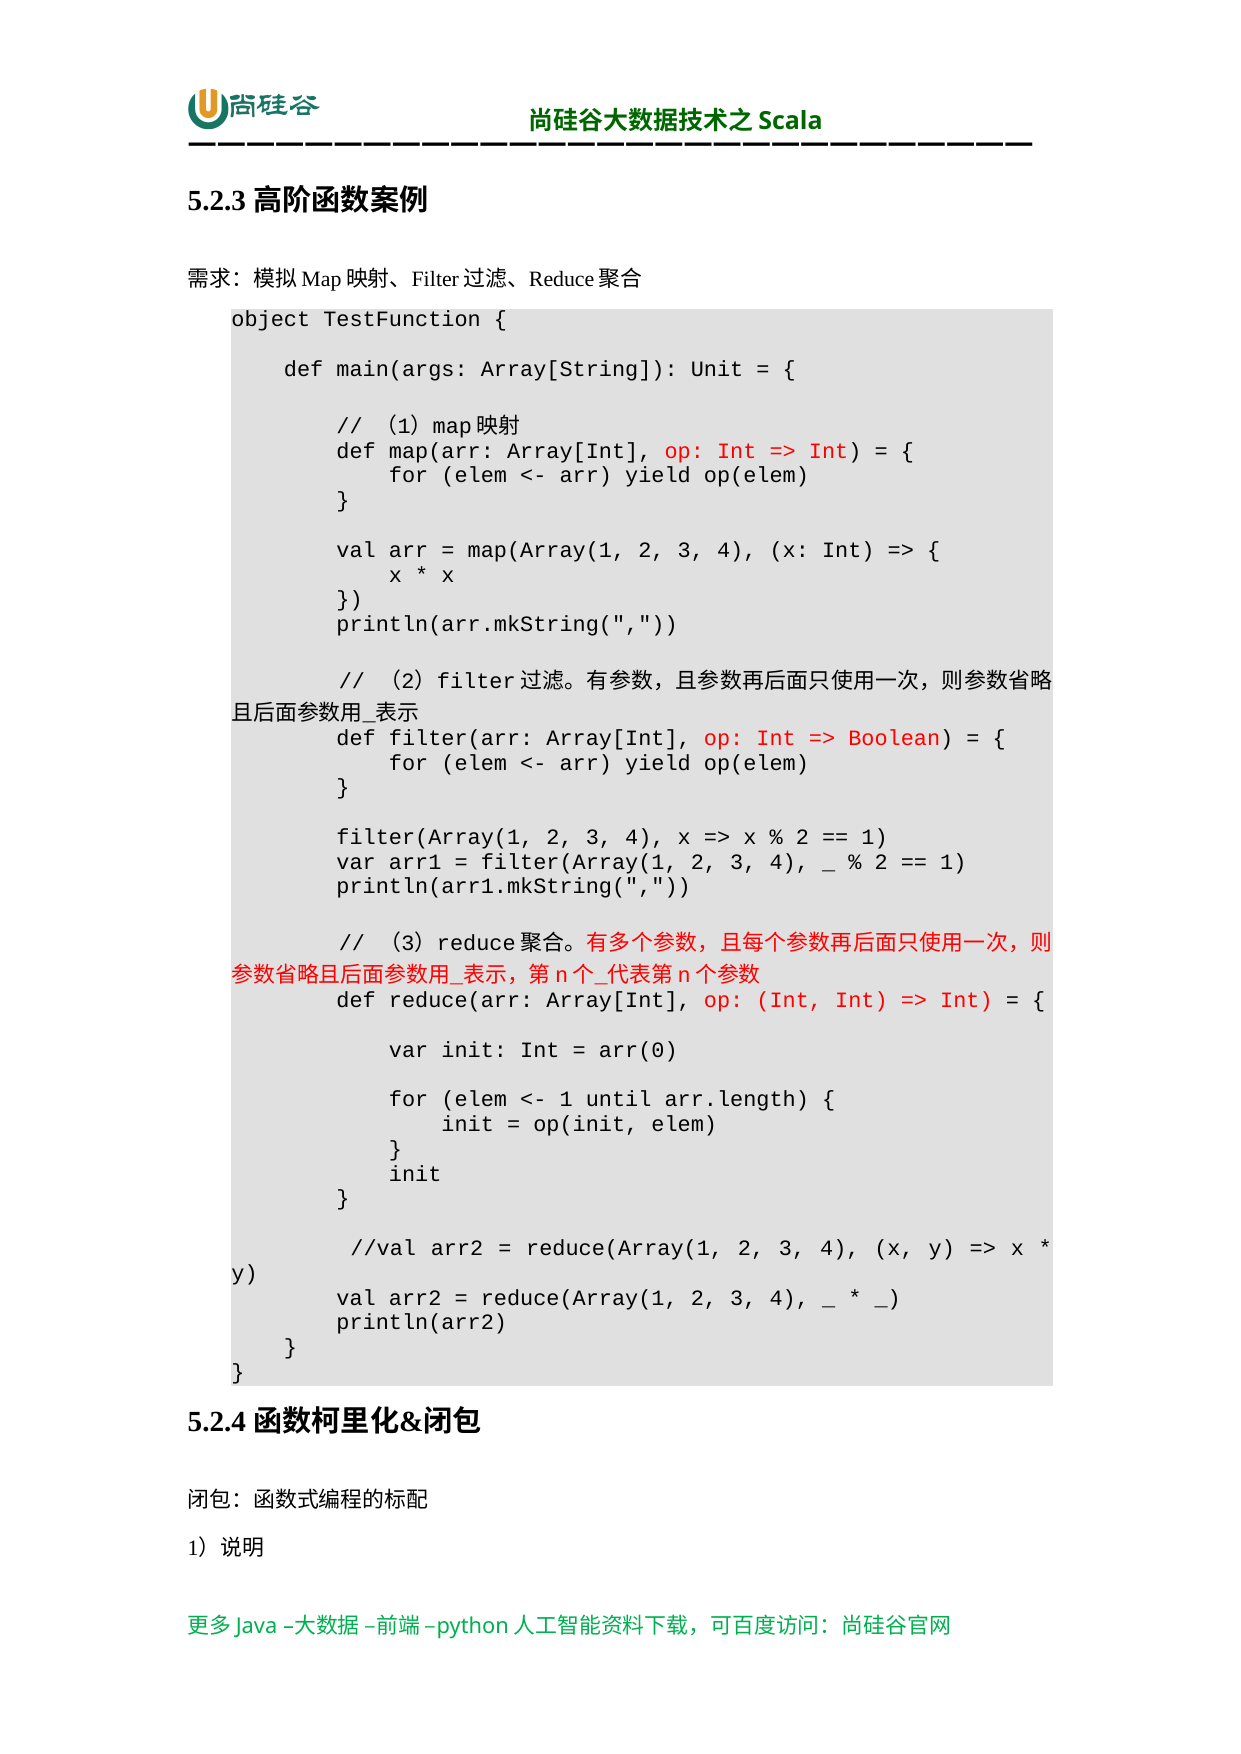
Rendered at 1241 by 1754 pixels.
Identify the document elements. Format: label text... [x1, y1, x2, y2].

text def main(args: Array[String]): Unit = { [231, 358, 1053, 383]
text } [231, 1336, 1053, 1361]
text //val arr2 = reduce(Array(1, 2, 3, 4), (x, y) => x * y) [231, 1237, 1053, 1287]
text def reduce(arr: Array[Int], op: (Int, Int) => Int) = { [231, 989, 1053, 1014]
text println(arr1.mkString(",")) [231, 876, 1053, 900]
text val arr = map(Array(1, 2, 3, 4), (x: Int) => { [231, 539, 1053, 564]
text println(arr2) [231, 1311, 1053, 1336]
text } [231, 1187, 1053, 1212]
text 闭包：函数式编程的标配 [187, 1481, 1053, 1514]
text // （3）reduce聚合。有多个参数，且每个参数再后面只使用一次，则参数省略且后面参数用_表示，第n个_代表第n个参数 [231, 925, 1053, 989]
text def map(arr: Array[Int], op: Int => Int) = { [231, 440, 1053, 464]
text 需求：模拟Map映射、Filter过滤、Reduce聚合 [187, 260, 1053, 293]
text println(arr.mkString(",")) [231, 613, 1053, 638]
text for (elem <- 1 until arr.length) { [231, 1088, 1053, 1113]
text for (elem <- arr) yield op(elem) [231, 464, 1053, 489]
text } [231, 1138, 1053, 1163]
text // （2）filter过滤。有参数，且参数再后面只使用一次，则参数省略且后面参数用_表示 [231, 663, 1053, 727]
text init [231, 1163, 1053, 1187]
text var arr1 = filter(Array(1, 2, 3, 4), _ % 2 == 1) [231, 851, 1053, 876]
text for (elem <- arr) yield op(elem) [231, 752, 1053, 776]
subtitle 5.2.3 高阶函数案例 [187, 165, 1053, 230]
text }) [231, 588, 1053, 613]
text init = op(init, elem) [231, 1113, 1053, 1138]
text val arr2 = reduce(Array(1, 2, 3, 4), _ * _) [231, 1287, 1053, 1311]
text filter(Array(1, 2, 3, 4), x => x % 2 == 1) [231, 826, 1053, 851]
text object TestFunction { [231, 309, 1053, 333]
text def filter(arr: Array[Int], op: Int => Boolean) = { [231, 727, 1053, 752]
picture [187, 88, 321, 130]
text 1）说明 [187, 1529, 1053, 1562]
text } [231, 1361, 1053, 1386]
text var init: Int = arr(0) [231, 1039, 1053, 1063]
text } [231, 776, 1053, 801]
text } [231, 489, 1053, 514]
subtitle 5.2.4 函数柯里化&闭包 [187, 1386, 1053, 1451]
text x * x [231, 564, 1053, 588]
text // （1）map映射 [231, 408, 1053, 440]
